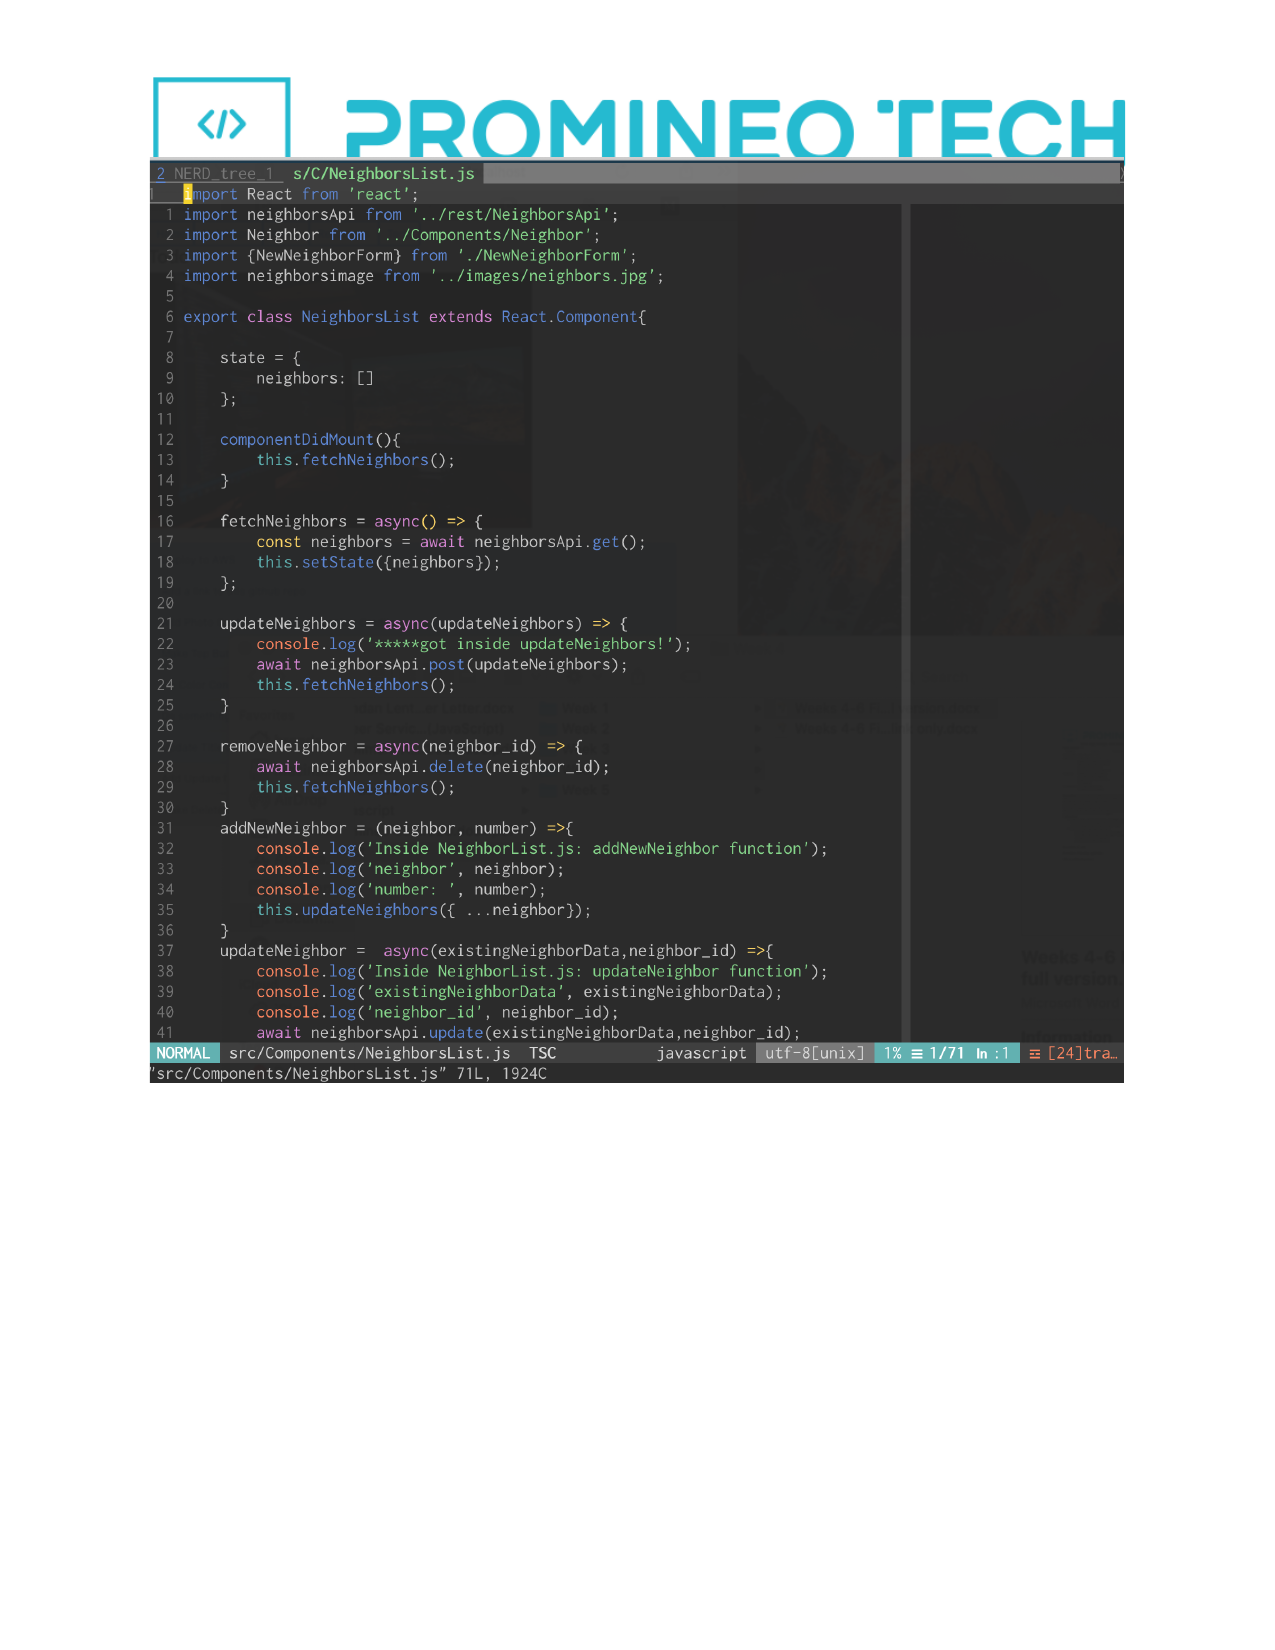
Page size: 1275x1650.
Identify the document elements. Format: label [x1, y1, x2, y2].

picture [148, 75, 1125, 1083]
